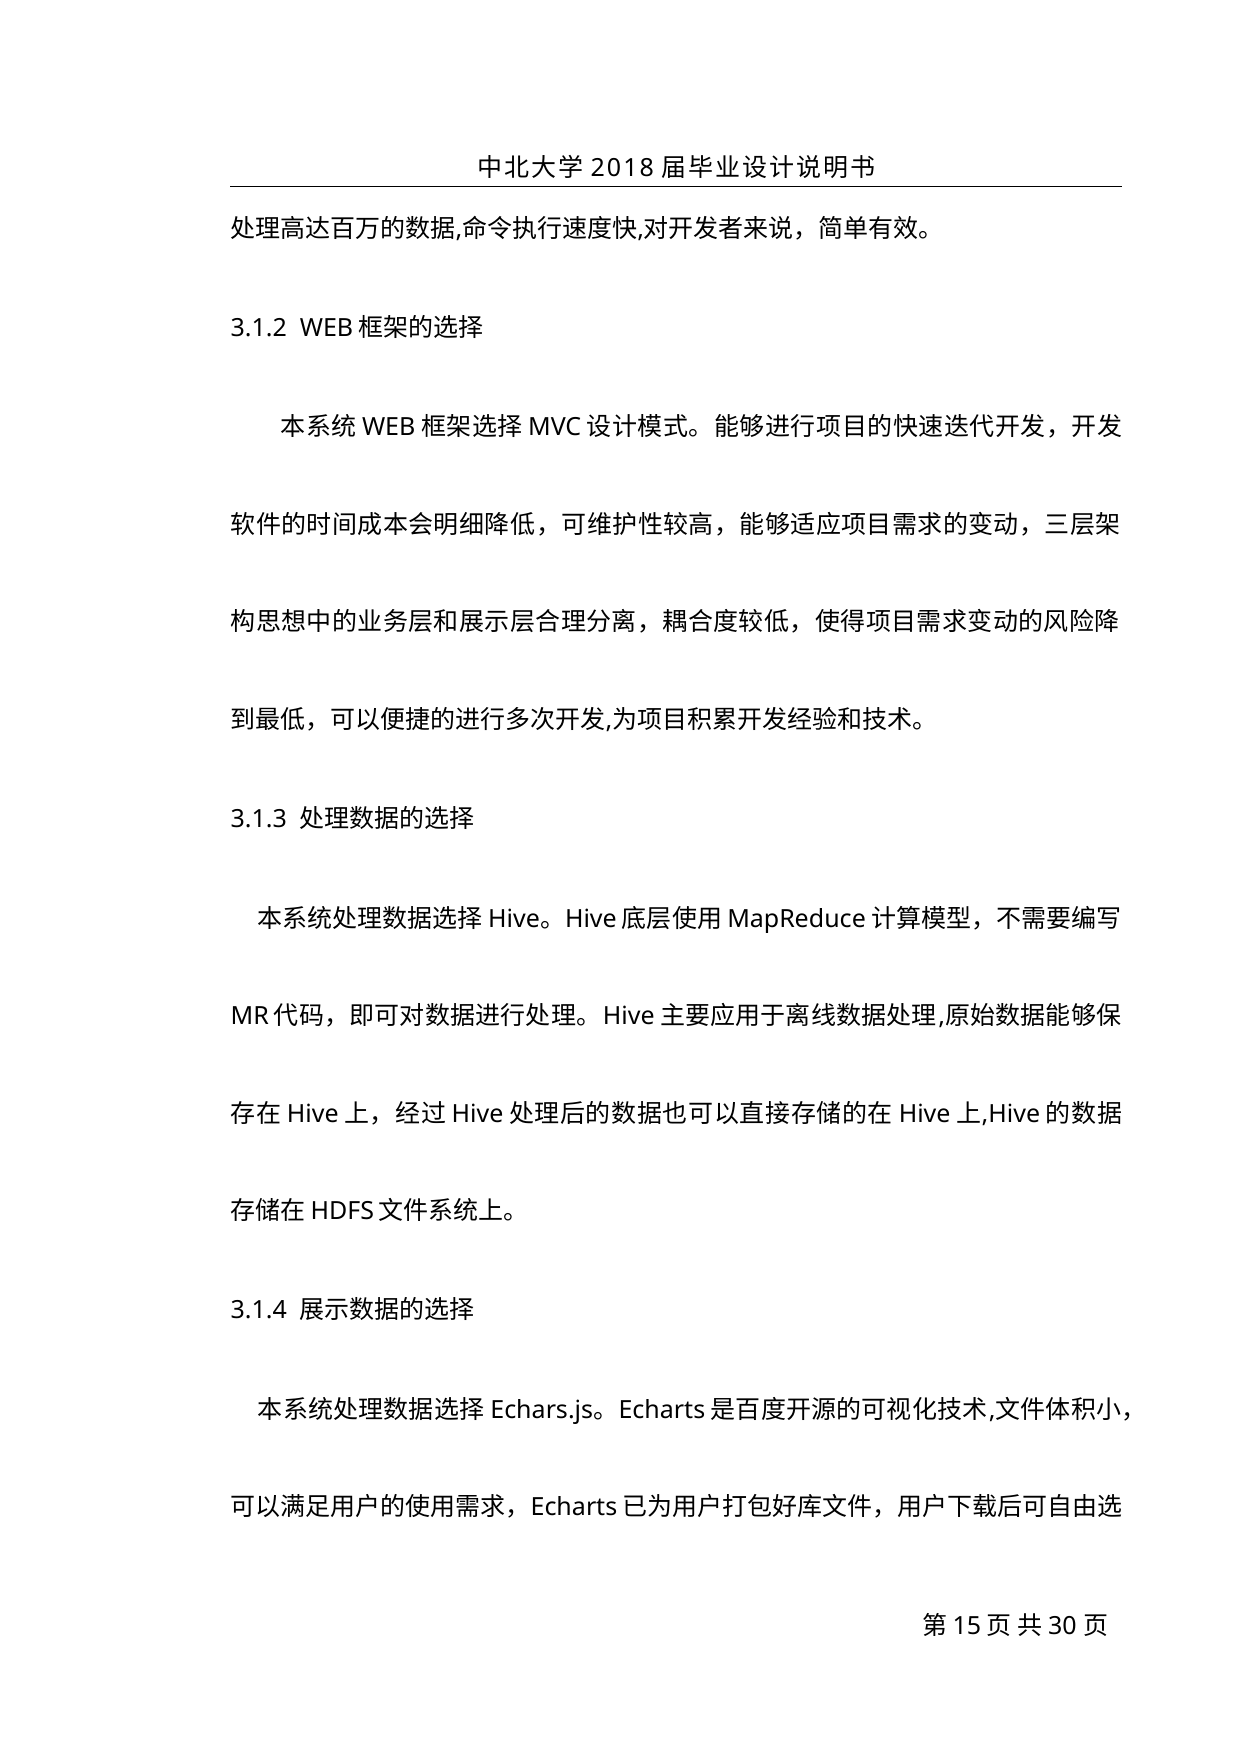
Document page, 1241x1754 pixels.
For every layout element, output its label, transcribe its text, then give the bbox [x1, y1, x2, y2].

text 本系统处理数据选择Hive。Hive底层使用MapReduce计算模型，不需要编写MR代码，即可对数据进行处理。Hive主要应用于离线数据处理,原始数据能够保存在Hive上，经过Hive处理后的数据也可以直接存储的在Hive上,Hive的数据存储在HDFS文件系统上。 [230, 884, 1122, 1241]
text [230, 194, 1122, 259]
text 本系统WEB框架选择MVC设计模式。能够进行项目的快速迭代开发，开发软件的时间成本会明细降低，可维护性较高，能够适应项目需求的变动，三层架构思想中的业务层和展示层合理分离，耦合度较低，使得项目需求变动的风险降到最低，可以便捷的进行多次开发,为项目积累开发经验和技术。 [230, 392, 1122, 750]
text 3.1.2 WEB框架的选择 [230, 293, 1113, 358]
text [230, 1375, 1122, 1537]
text 3.1.3 处理数据的选择 [230, 784, 1113, 849]
text 3.1.4 展示数据的选择 [230, 1276, 1113, 1341]
